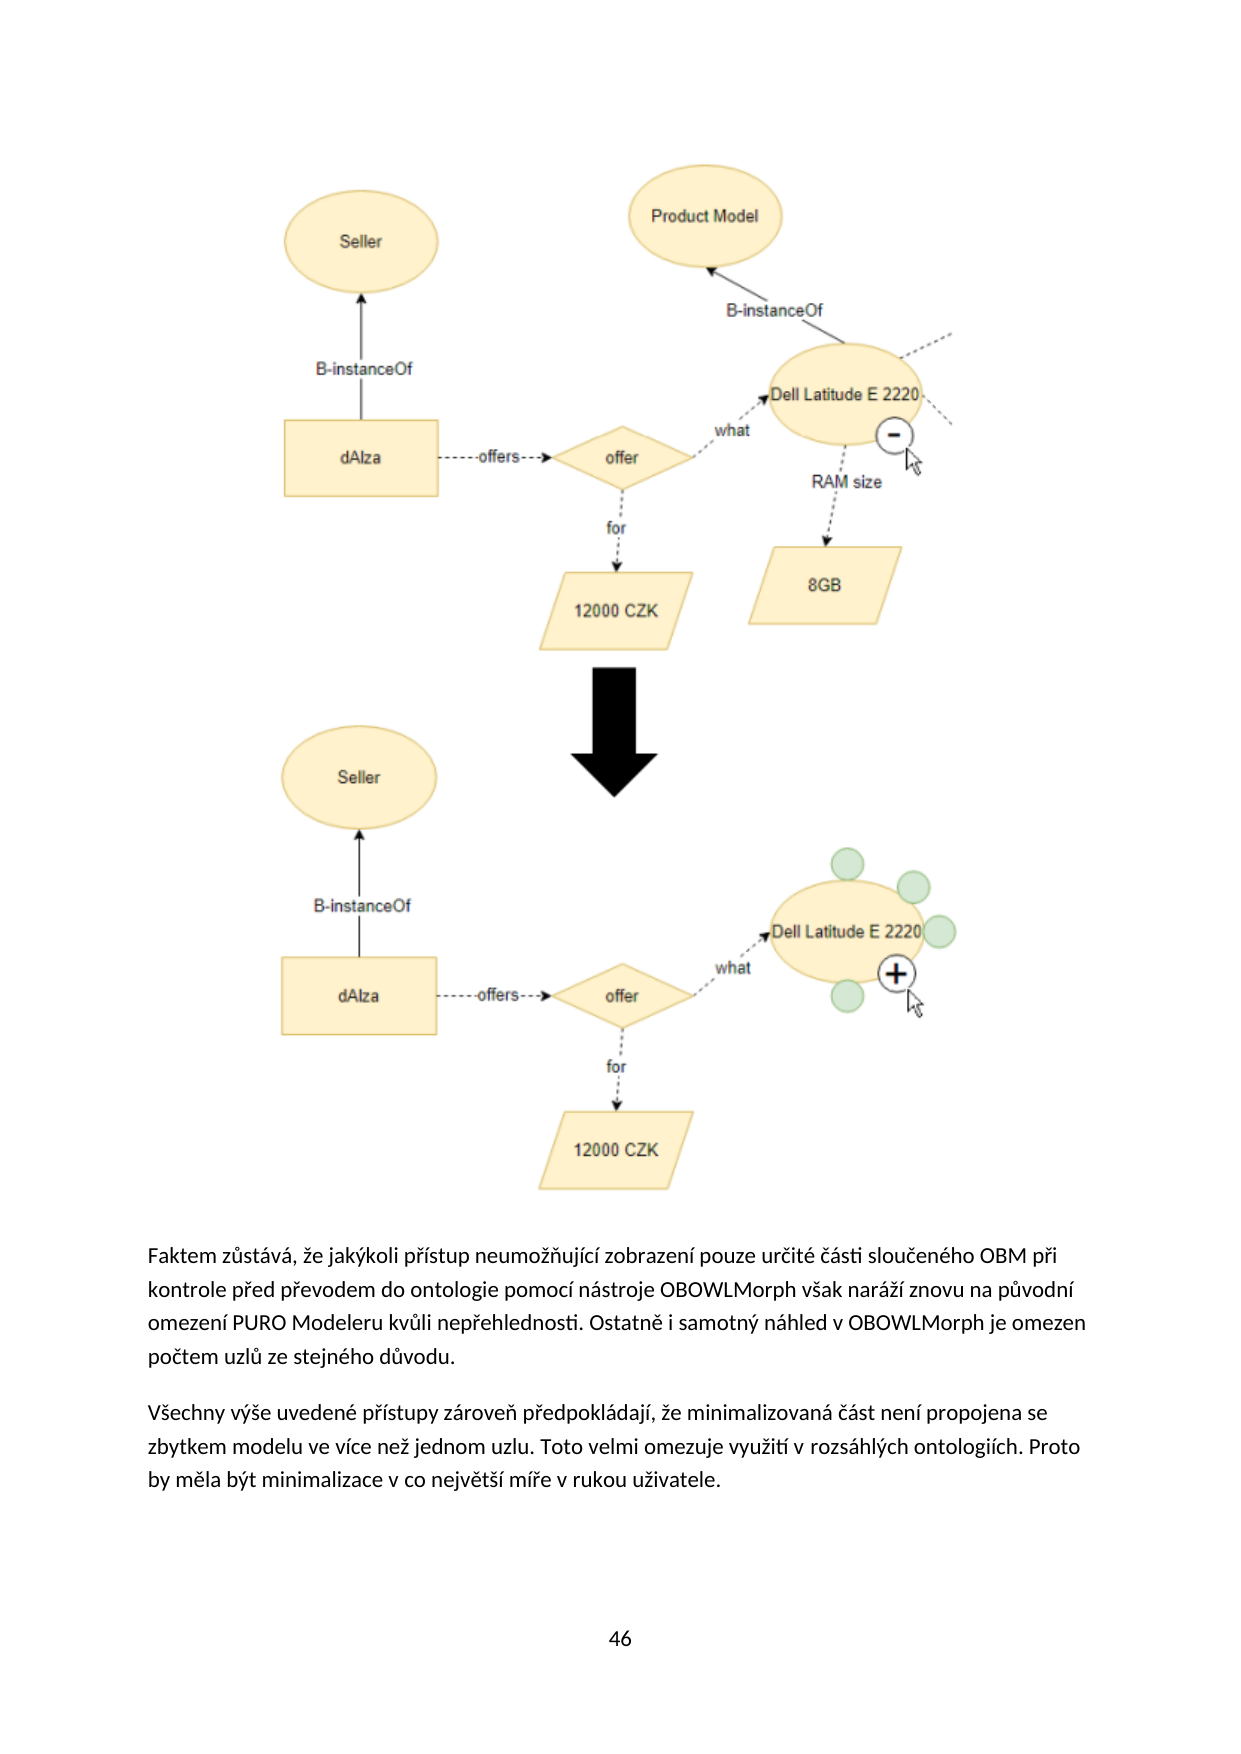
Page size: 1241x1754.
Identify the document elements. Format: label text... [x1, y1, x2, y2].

text Faktem zůstává, že jakýkoli přístup neumožňující zobrazení pouze určité části sloučeného OBM při kontrole před převodem do ontologie pomocí nástroje OBOWLMorph však naráží znovu na původní omezení PURO Modeleru kvůli nepřehlednosti. Ostatně i samotný náhled v OBOWLMorph je omezen počtem uzlů ze stejného důvodu. [148, 1241, 1093, 1370]
text Všechny výše uvedené přístupy zároveň předpokládají, že minimalizovaná část není propojena se zbytkem modelu ve více než jednom uzlu. Toto velmi omezuje využití v rozsáhlých ontologiích. Proto by měla být minimalizace v co největší míře v rukou uživatele. [148, 1398, 1093, 1493]
picture [147, 147, 1088, 1213]
